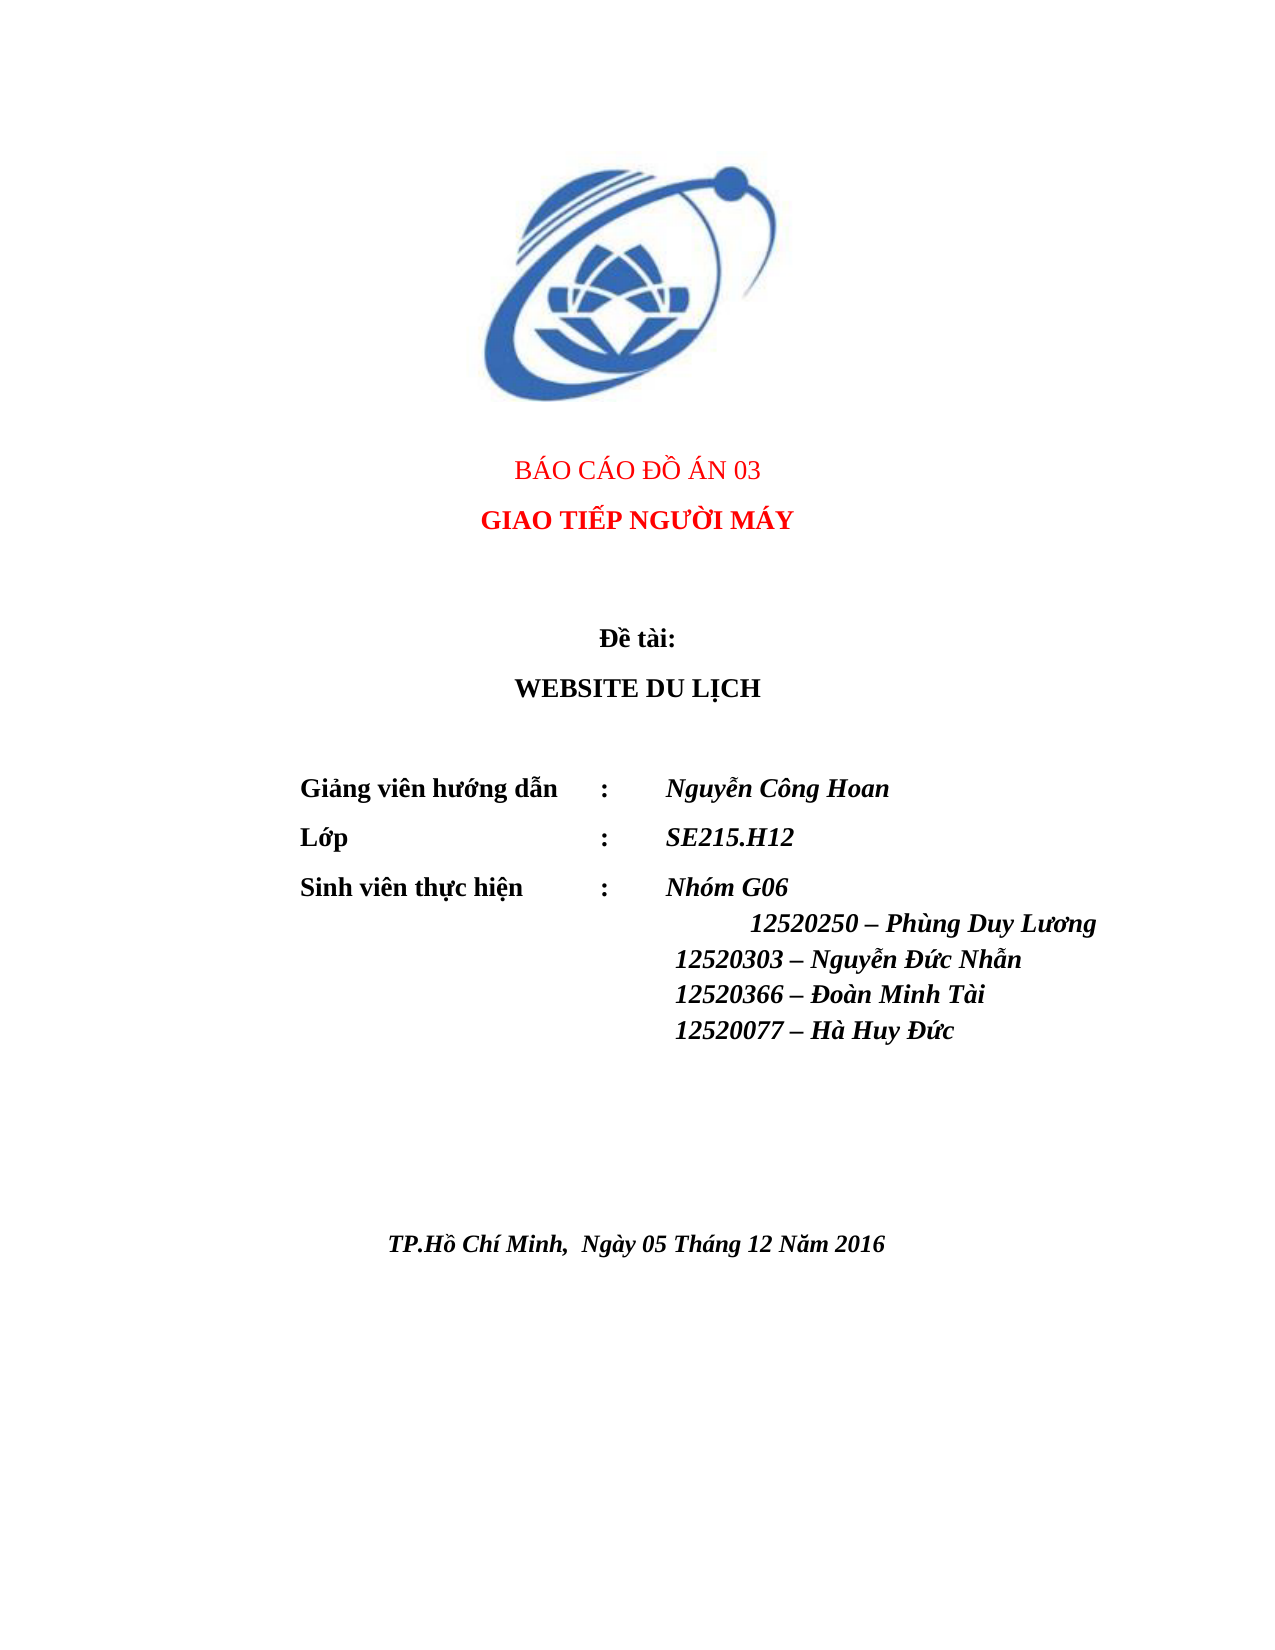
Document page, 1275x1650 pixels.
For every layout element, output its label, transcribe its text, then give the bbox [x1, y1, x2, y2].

text Sinh viên thực hiện : Nhóm G06 12520250 – Phùng Duy Lương [150, 871, 1125, 938]
text BÁO CÁO ĐỒ ÁN 03 [150, 454, 1125, 485]
text WEBSITE DU LỊCH [150, 672, 1125, 703]
text GIAO TIẾP NGƯỜI MÁY [150, 504, 1125, 535]
text Lớp : SE215.H12 [150, 822, 1125, 853]
text TP.Hồ Chí Minh, Ngày 05 Tháng 12 Năm 2016 [150, 1229, 1125, 1257]
text Đề tài: [150, 622, 1125, 653]
text 12520077 – Hà Huy Đức [675, 1014, 1125, 1045]
text 12520366 – Đoàn Minh Tài [675, 978, 1125, 1010]
text 12520303 – Nguyễn Đức Nhẫn [675, 943, 1125, 974]
text Giảng viên hướng dẫn : Nguyễn Công Hoan [150, 772, 1125, 803]
